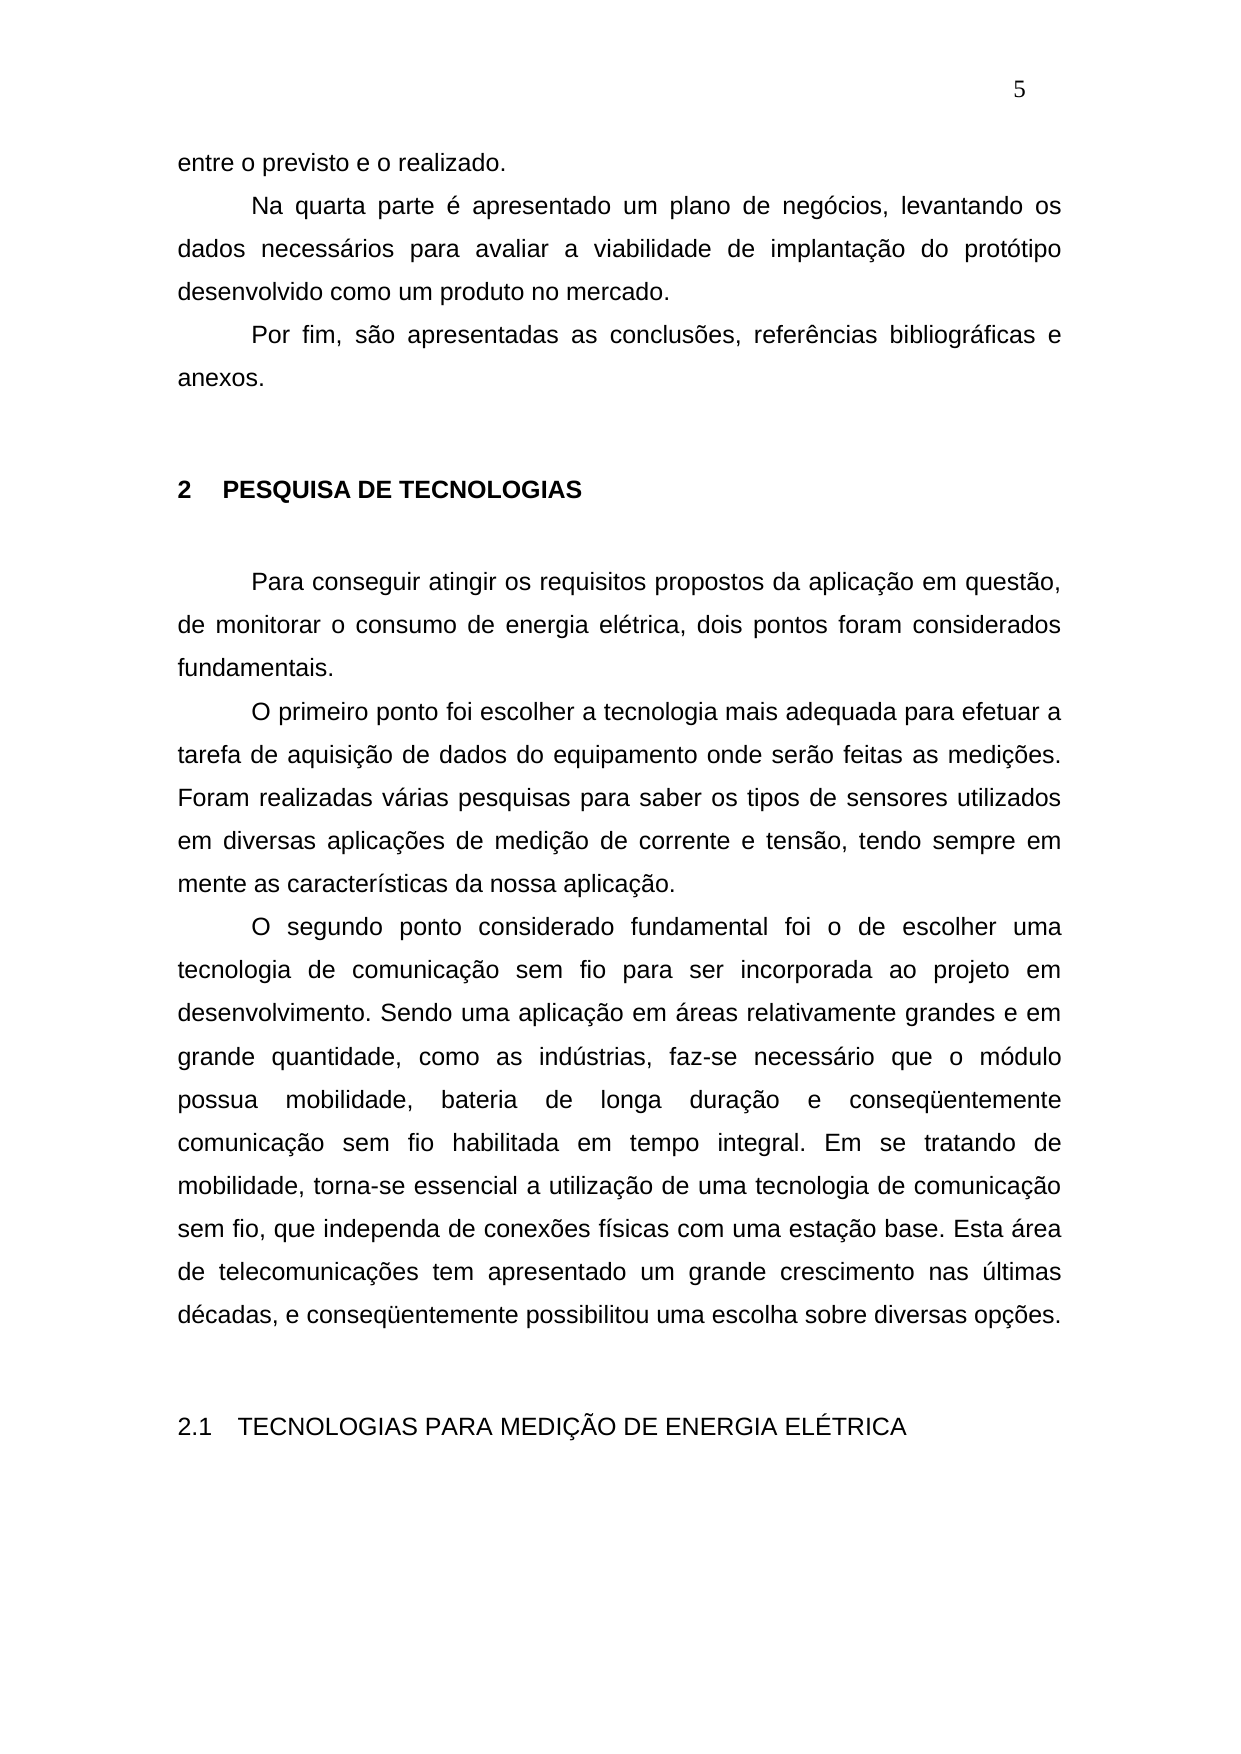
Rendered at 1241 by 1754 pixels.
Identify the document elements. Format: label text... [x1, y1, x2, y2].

text O primeiro ponto foi escolher a tecnologia mais adequada para efetuar a tarefa de aquisição de dados do equipamento onde serão feitas as medições. Foram realizadas várias pesquisas para saber os tipos de sensores utilizados em diversas aplicações de medição de corrente e tensão, tendo sempre em mente as características da nossa aplicação. [177, 696, 1063, 898]
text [177, 148, 1063, 176]
text Para conseguir atingir os requisitos propostos da aplicação em questão, de monitorar o consumo de energia elétrica, dois pontos foram considerados fundamentais. [177, 567, 1063, 682]
text Por fim, são apresentadas as conclusões, referências bibliográficas e anexos. [177, 320, 1063, 392]
subtitle PESQUISA DE TECNOLOGIAS [177, 474, 1063, 503]
subtitle TECNOLOGIAS PARA MEDIÇÃO DE ENERGIA ELÉTRICA [177, 1411, 1063, 1440]
text Na quarta parte é apresentado um plano de negócios, levantando os dados necessários para avaliar a viabilidade de implantação do protótipo desenvolvido como um produto no mercado. [177, 191, 1063, 306]
text O segundo ponto considerado fundamental foi o de escolher uma tecnologia de comunicação sem fio para ser incorporada ao projeto em desenvolvimento. Sendo uma aplicação em áreas relativamente grandes e em grande quantidade, como as indústrias, faz-se necessário que o módulo possua mobilidade, bateria de longa duração e conseqüentemente comunicação sem fio habilitada em tempo integral. Em se tratando de mobilidade, torna-se essencial a utilização de uma tecnologia de comunicação sem fio, que independa de conexões físicas com uma estação base. Esta área de telecomunicações tem apresentado um grande crescimento nas últimas décadas, e conseqüentemente possibilitou uma escolha sobre diversas opções. [177, 912, 1063, 1329]
